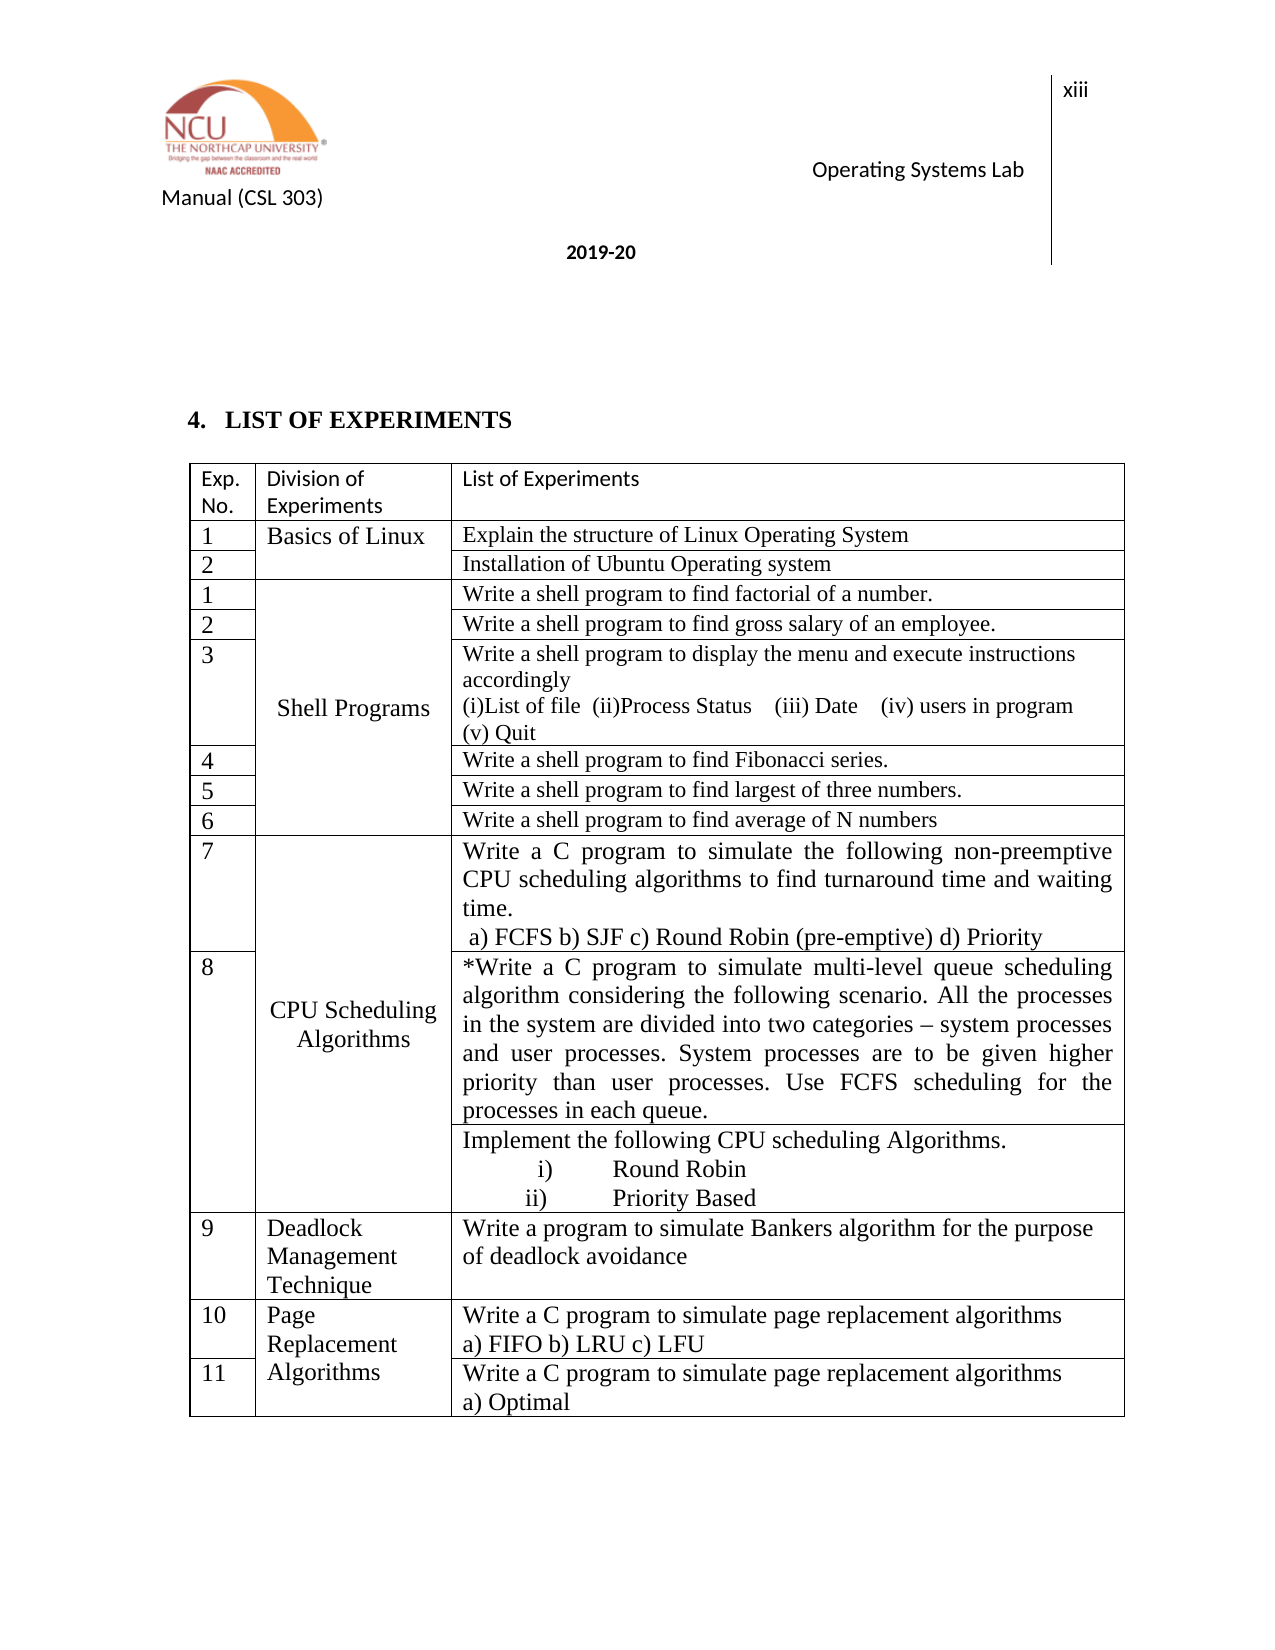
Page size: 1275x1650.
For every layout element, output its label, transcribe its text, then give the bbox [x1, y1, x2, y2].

table_cell 1 [191, 580, 255, 609]
table_cell Write a C program to simulate page replacement algorithms a) Optimal [452, 1359, 1124, 1416]
table_cell 7 [191, 836, 255, 951]
table_cell Write a shell program to find factorial of a number. [452, 580, 1124, 609]
table_header List of Experiments [452, 464, 1124, 520]
table_cell CPU Scheduling Algorithms [256, 836, 451, 1212]
table_cell 1 [191, 521, 255, 549]
table_cell *Write a C program to simulate multi-level queue scheduling algorithm considering the following scenario. All the processes in the system are divided into two categories – system processes and user processes. System processes are to be given higher priority than user processes. Use FCFS scheduling for the processes in each queue. [452, 952, 1124, 1124]
table_cell Write a program to simulate Bankers algorithm for the purpose of deadlock avoidance [452, 1213, 1124, 1299]
table_cell Write a C program to simulate page replacement algorithms a) FIFO b) LRU c) LFU [452, 1300, 1124, 1357]
table_cell Write a shell program to find gross salary of an employee. [452, 610, 1124, 639]
table_cell Write a shell program to find largest of three numbers. [452, 776, 1124, 805]
table_cell 2 [191, 610, 255, 639]
picture [161, 75, 328, 178]
table_cell 10 [191, 1300, 255, 1357]
table_cell Page Replacement Algorithms [256, 1300, 451, 1416]
table_cell Shell Programs [256, 580, 451, 835]
table_cell 9 [191, 1213, 255, 1299]
table_cell 2 [191, 551, 255, 579]
table_header Exp. No. [191, 464, 255, 520]
table_cell Write a shell program to find average of N numbers [452, 806, 1124, 835]
table_cell 5 [191, 776, 255, 805]
table_cell 6 [191, 806, 255, 835]
list LIST OF EXPERIMENTS [187, 405, 1125, 434]
table_cell Write a shell program to find Fibonacci series. [452, 746, 1124, 775]
table_cell Implement the following CPU scheduling Algorithms. i) Round Robin ii) Priority Based [452, 1125, 1124, 1212]
table_cell 8 [191, 952, 255, 1212]
table_cell 4 [191, 746, 255, 775]
table_cell Deadlock Management Technique [256, 1213, 451, 1299]
table_cell Basics of Linux [256, 521, 451, 579]
table_cell Write a shell program to display the menu and execute instructions accordingly (i)List of file (ii)Process Status (iii) Date (iv) users in program (v) Quit [452, 640, 1124, 745]
table_header Division of Experiments [256, 464, 451, 520]
table_cell Explain the structure of Linux Operating System [452, 521, 1124, 549]
table_cell Write a C program to simulate the following non-preemptive CPU scheduling algorithms to find turnaround time and waiting time. a) FCFS b) SJF c) Round Robin (pre-emptive) d) Priority [452, 836, 1124, 951]
table_cell 11 [191, 1359, 255, 1416]
table_cell 3 [191, 640, 255, 745]
table_cell Installation of Ubuntu Operating system [452, 551, 1124, 579]
